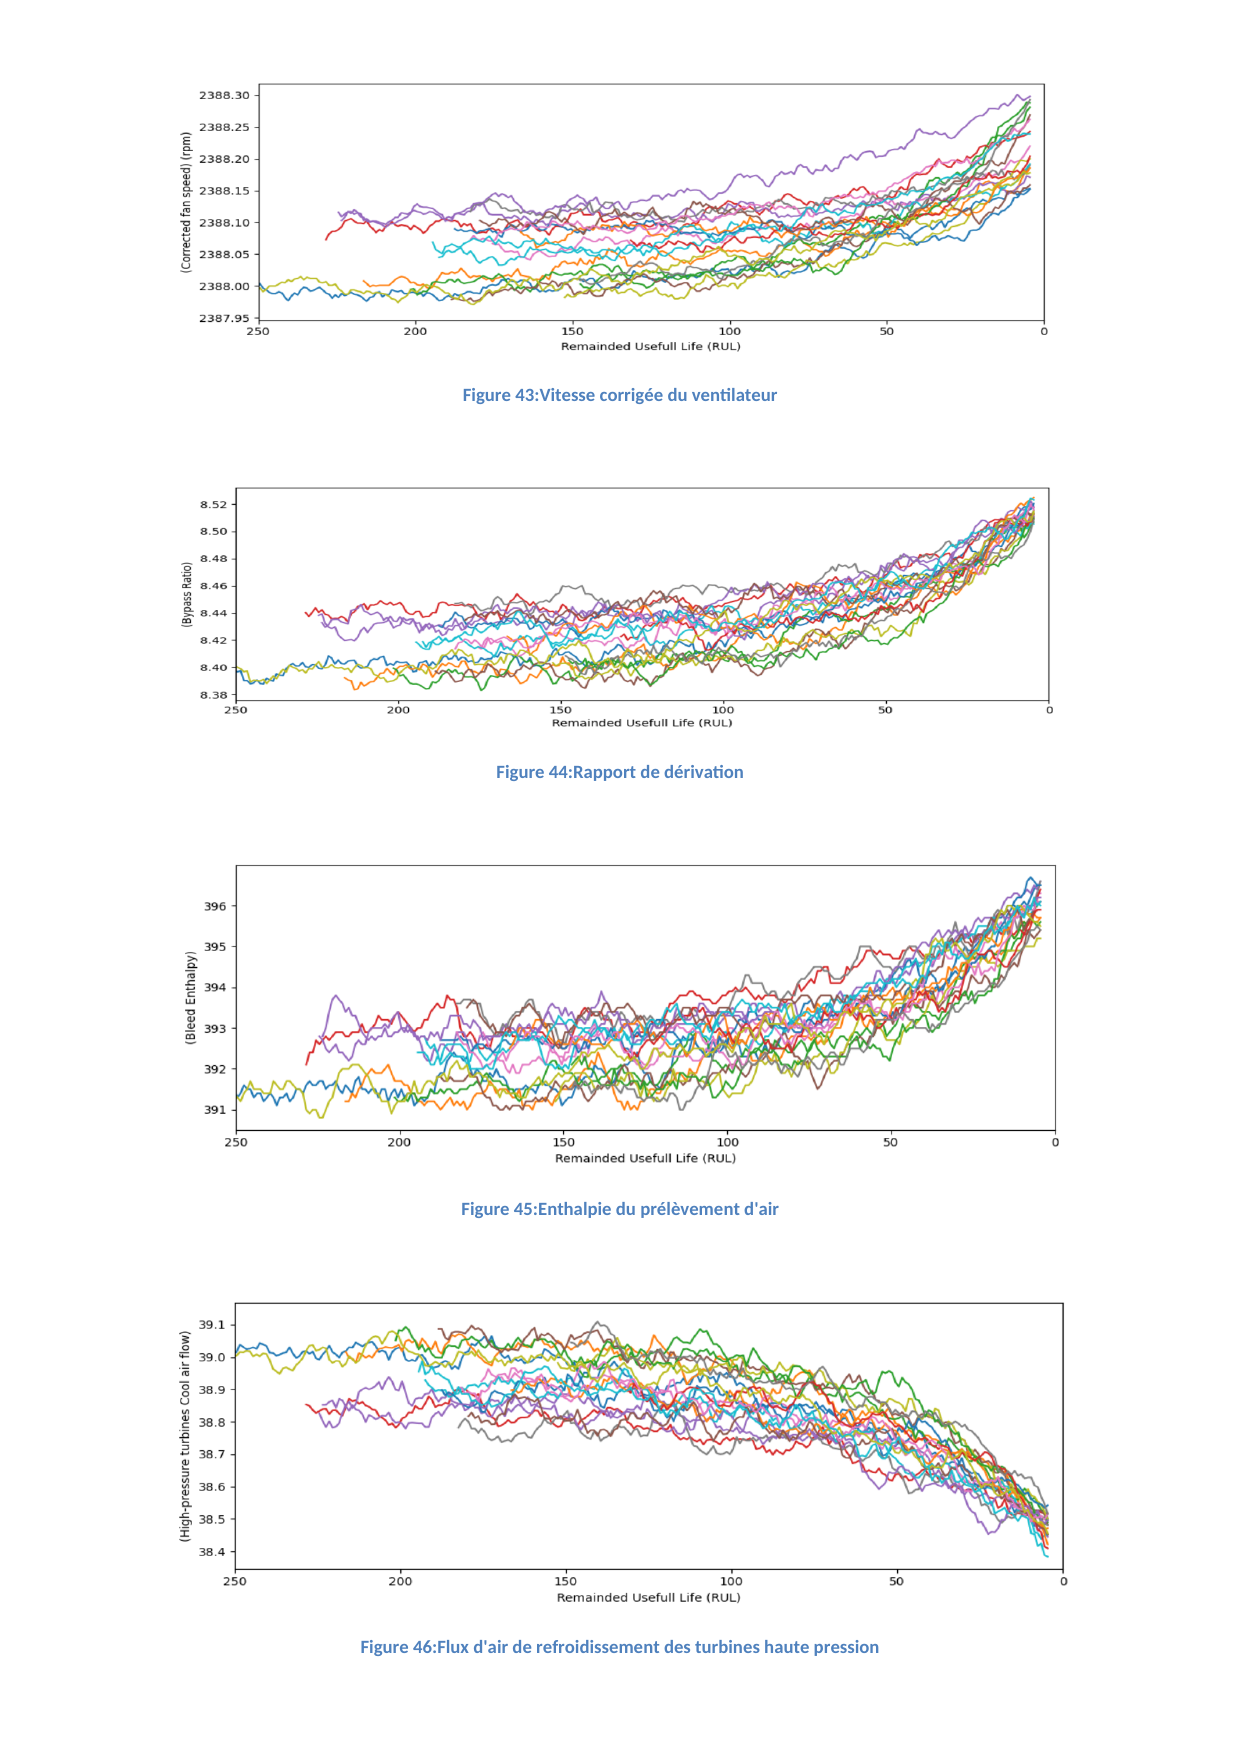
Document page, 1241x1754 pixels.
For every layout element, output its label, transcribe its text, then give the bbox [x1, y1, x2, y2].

picture [170, 1293, 1070, 1610]
picture [170, 479, 1070, 735]
picture [170, 75, 1071, 358]
picture [170, 856, 1071, 1172]
